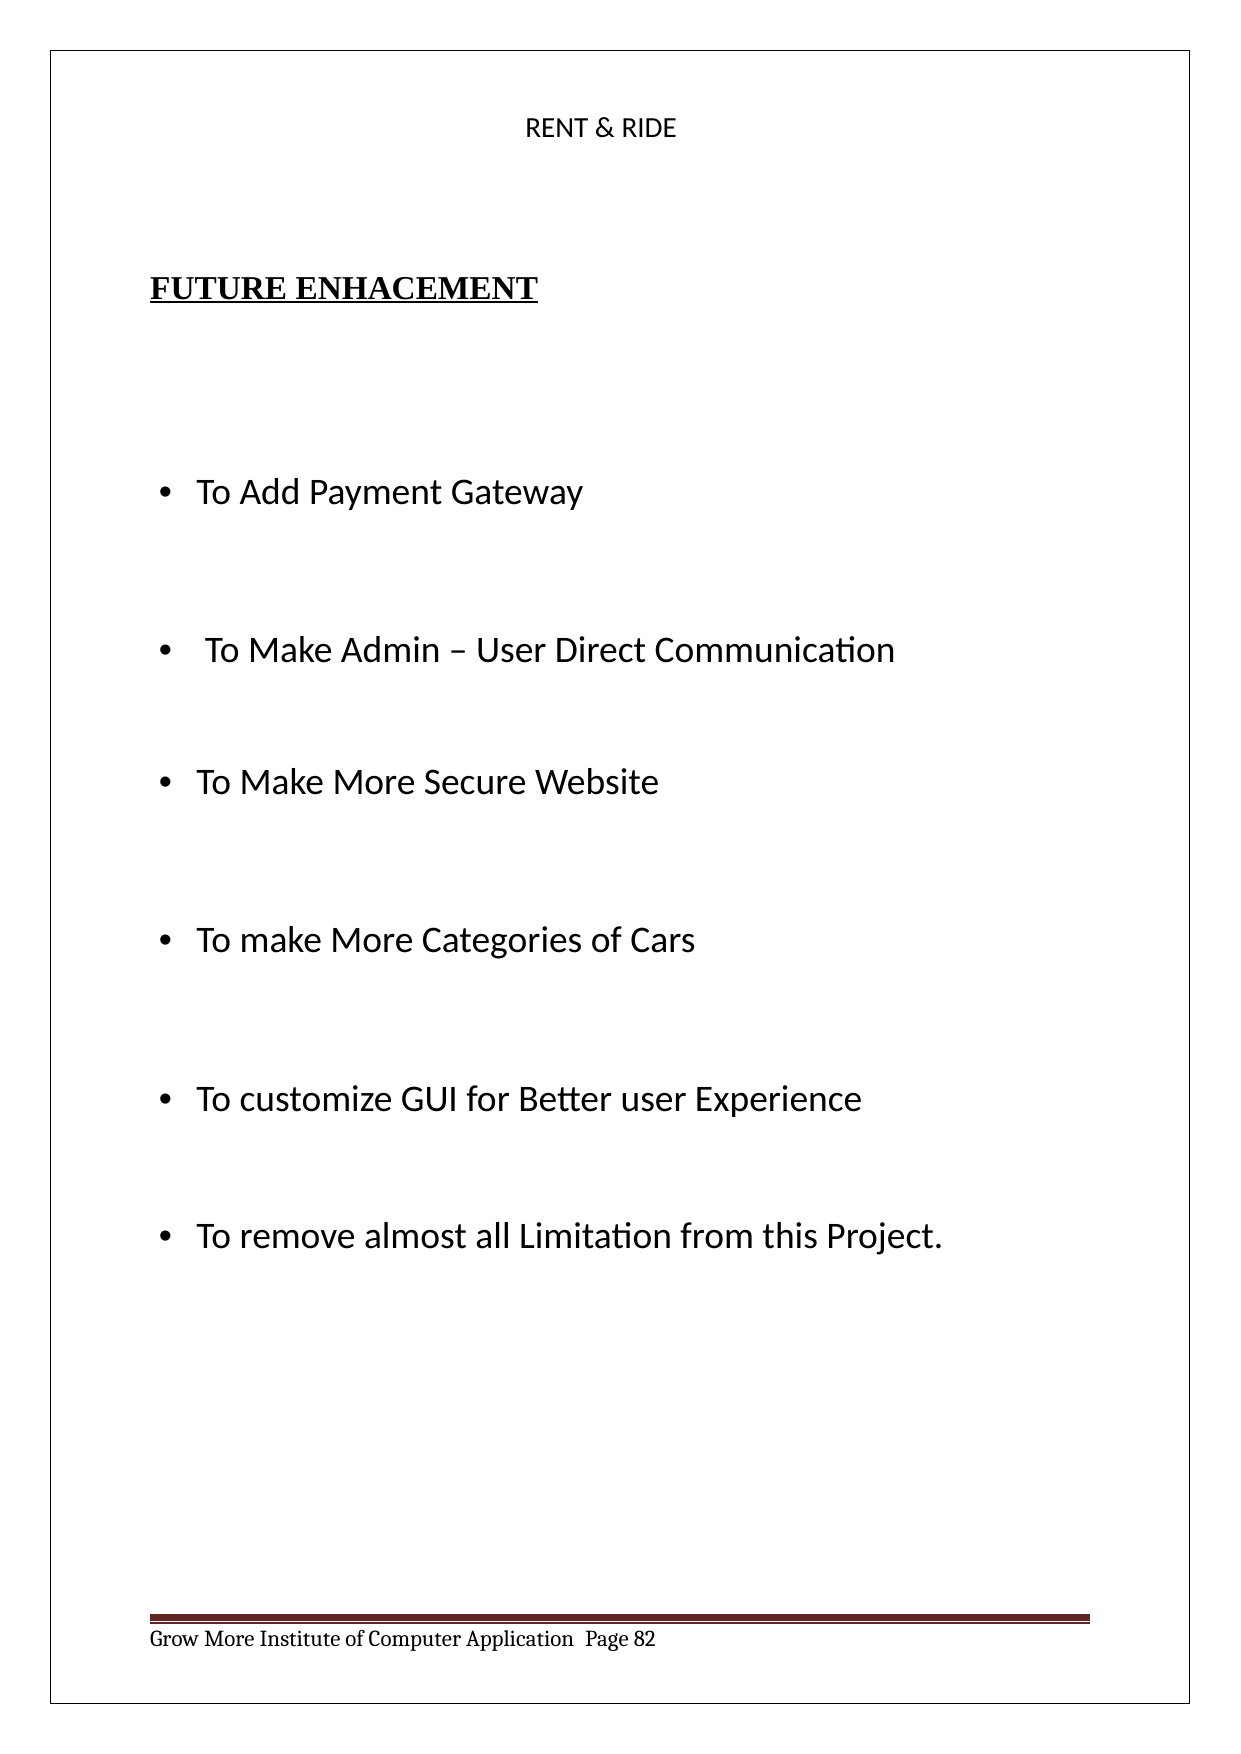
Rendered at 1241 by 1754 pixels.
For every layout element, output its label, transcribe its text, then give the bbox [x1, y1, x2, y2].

text FUTURE ENHACEMENT [150, 268, 1090, 306]
